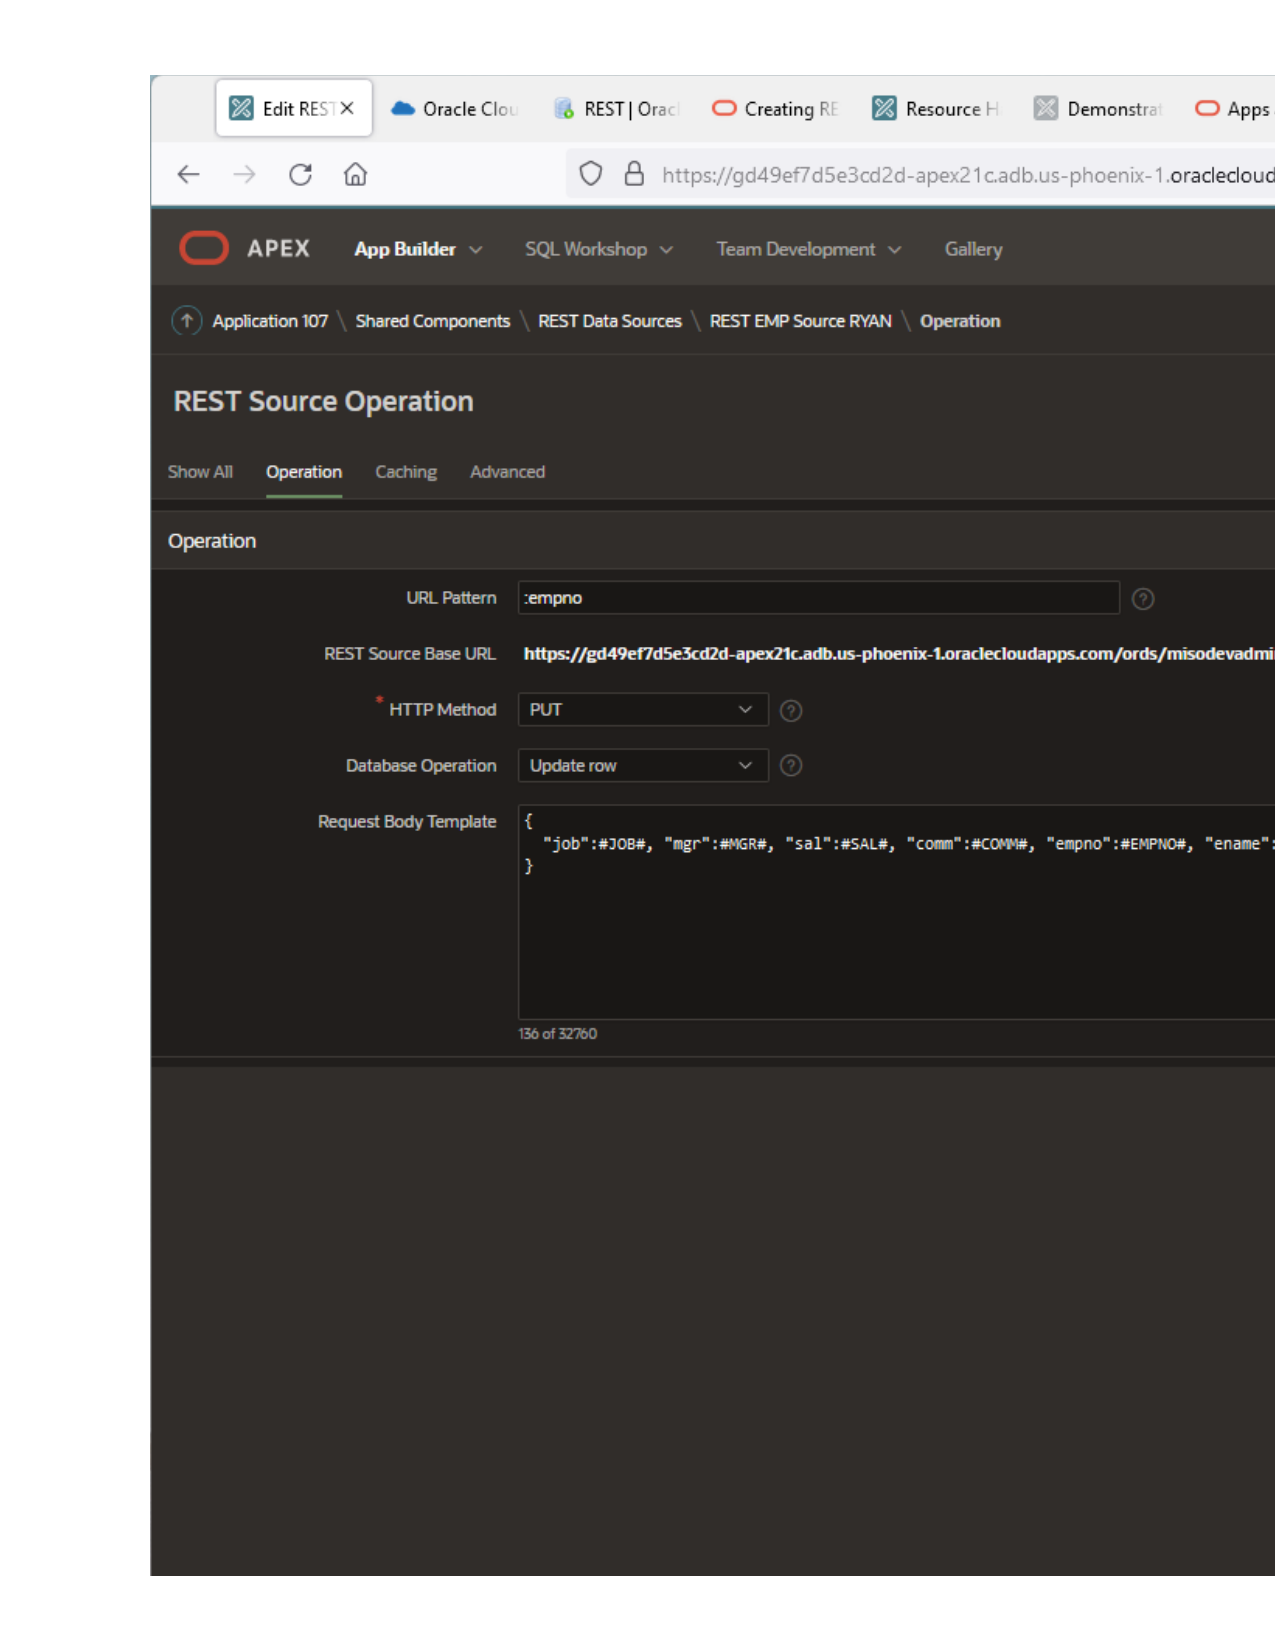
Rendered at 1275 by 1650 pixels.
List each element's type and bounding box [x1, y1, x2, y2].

picture [150, 75, 1275, 1576]
